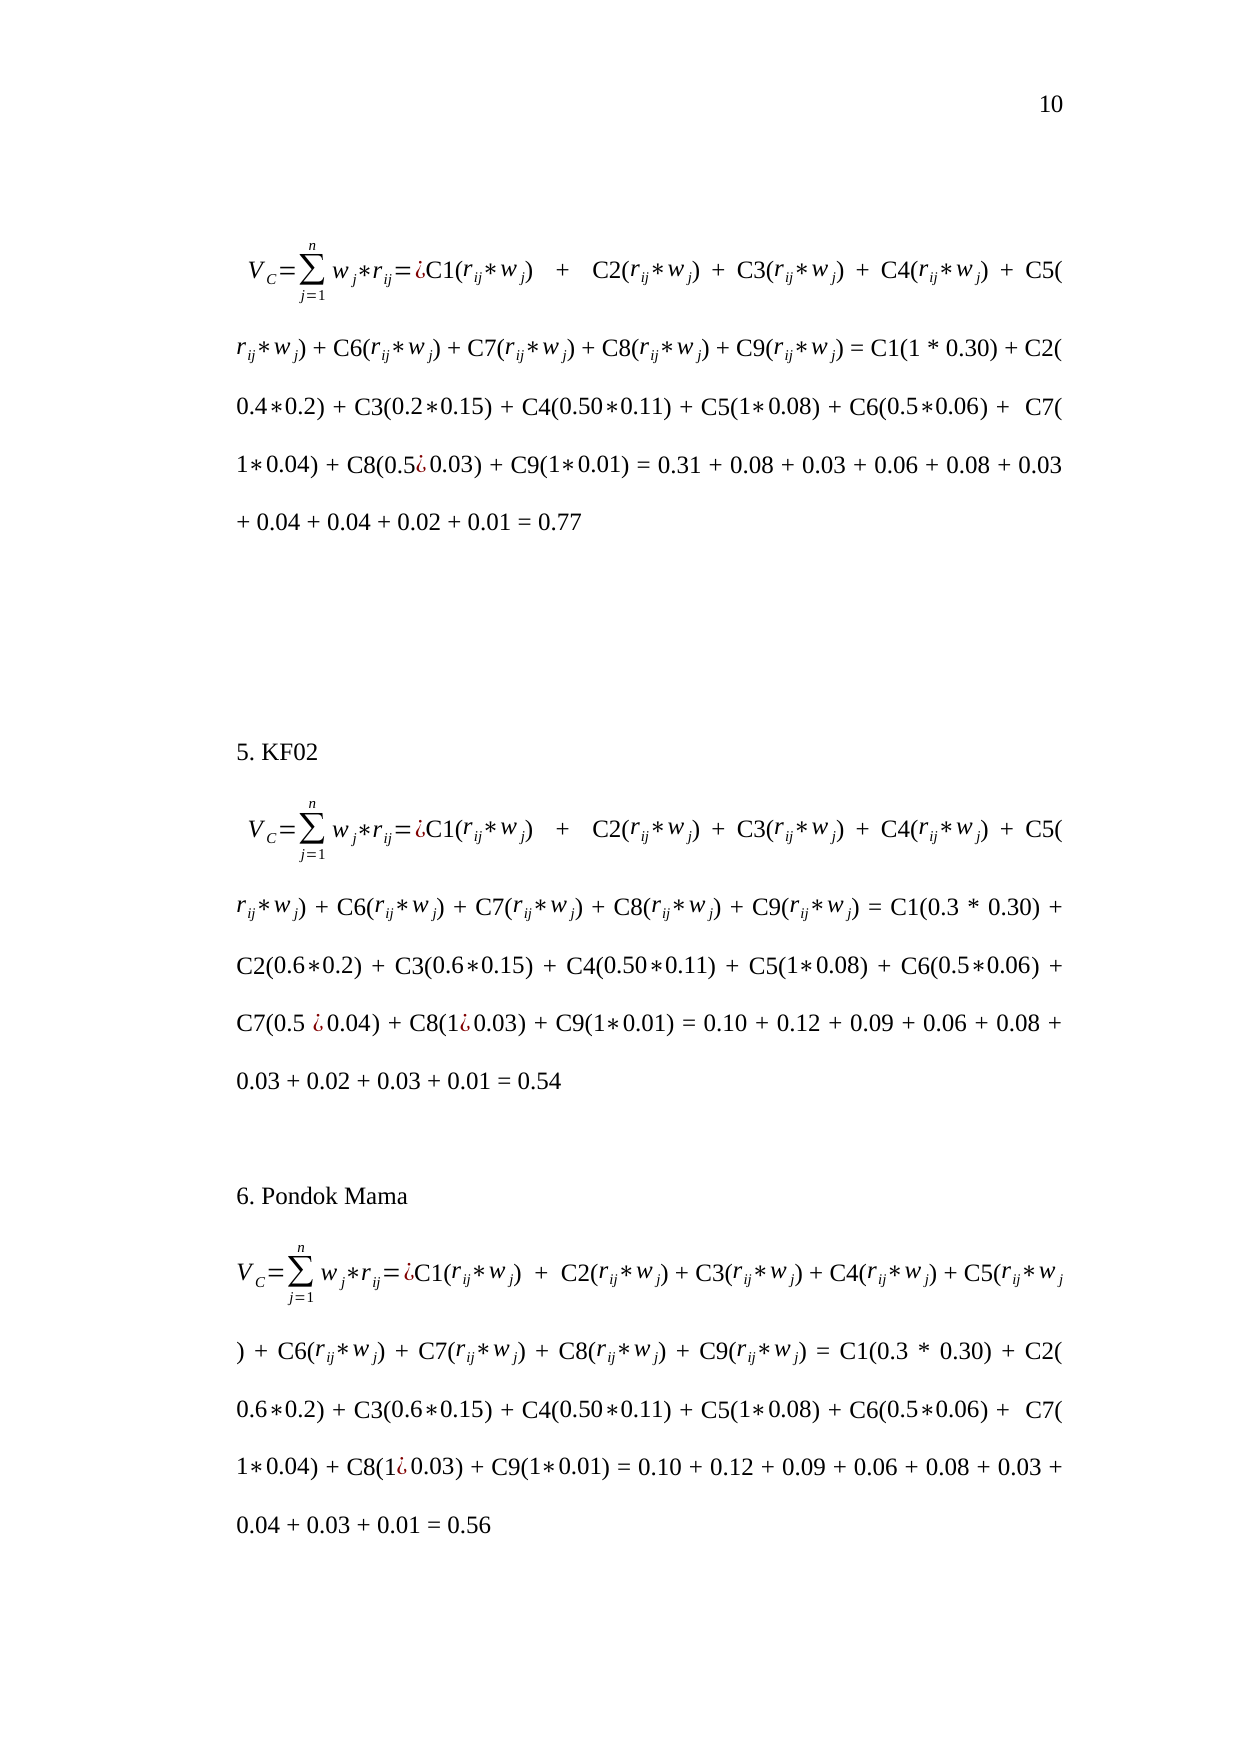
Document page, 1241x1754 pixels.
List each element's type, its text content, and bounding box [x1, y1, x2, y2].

text 6. Pondok Mama [236, 1181, 1063, 1210]
text 5. KF02 [236, 737, 1063, 766]
text C1() + C2() + C3() + C4() + C5() + C6() + C7() + C8() + C9() = C1(0.3 * 0.30) + C2() + C3() + C4() + C5() + C6() + C7( ) + C8(1) + C9() = 0.10 + 0.12 + 0.09 + 0.06 + 0.08 + 0.03 + 0.04 + 0.03 + 0.01 = 0.56 [236, 1238, 1063, 1538]
text C1() + C2() + C3() + C4() + C5() + C6() + C7() + C8() + C9() = C1(0.3 * 0.30) + C2() + C3() + C4() + C5() + C6() + C7(0.5 ) + C8(1) + C9() = 0.10 + 0.12 + 0.09 + 0.06 + 0.08 + 0.03 + 0.02 + 0.03 + 0.01 = 0.54 [236, 795, 1063, 1095]
text C1() + C2() + C3() + C4() + C5() + C6() + C7() + C8() + C9() = C1(1 * 0.30) + C2() + C3() + C4() + C5() + C6() + C7( ) + C8(0.5) + C9() = 0.31 + 0.08 + 0.03 + 0.06 + 0.08 + 0.03 + 0.04 + 0.04 + 0.02 + 0.01 = 0.77 [236, 236, 1063, 536]
